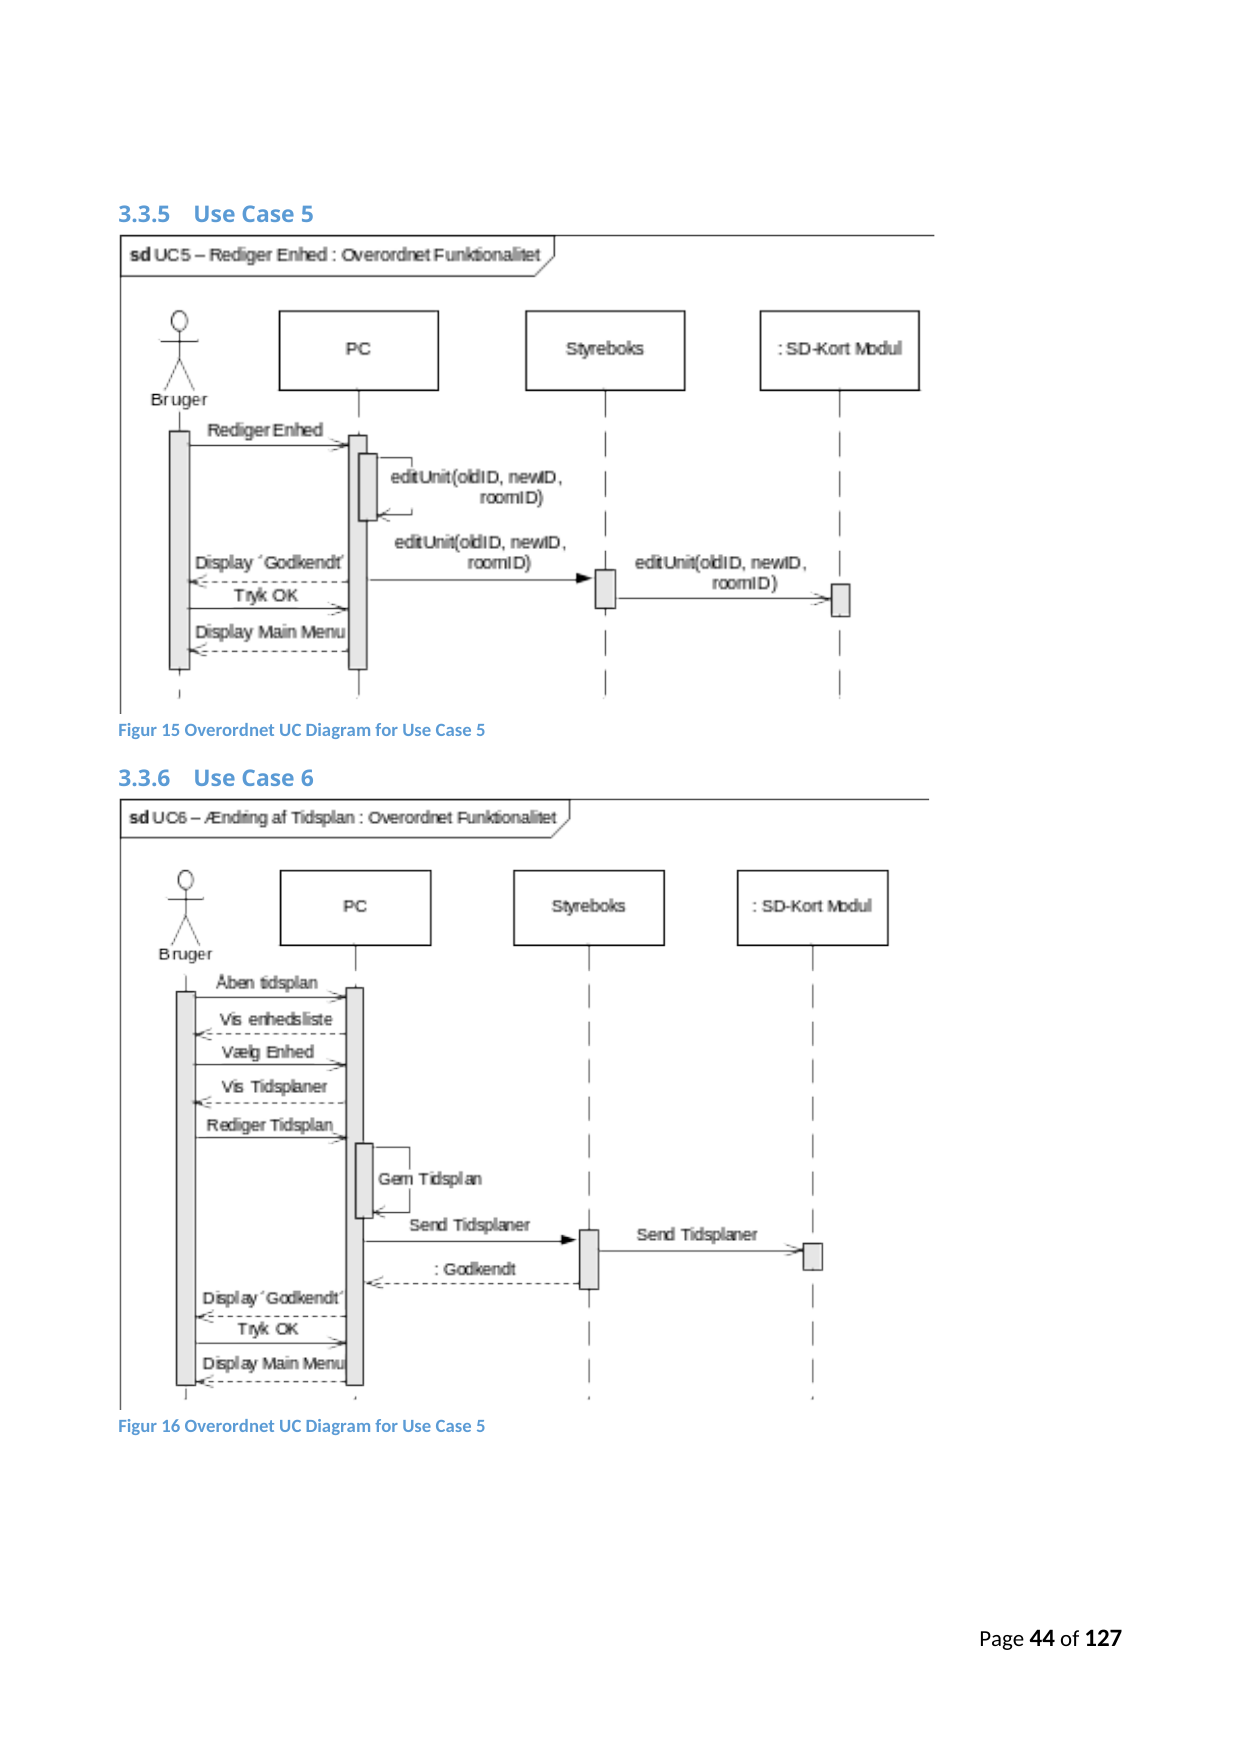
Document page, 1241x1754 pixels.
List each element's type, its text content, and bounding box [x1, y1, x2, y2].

subtitle Use Case 5 [118, 198, 1122, 229]
subtitle Use Case 6 [118, 762, 1122, 793]
text Figur 15 Overordnet UC Diagram for Use Case 5 [118, 718, 1122, 741]
text Figur 16 Overordnet UC Diagram for Use Case 5 [118, 1414, 1122, 1437]
